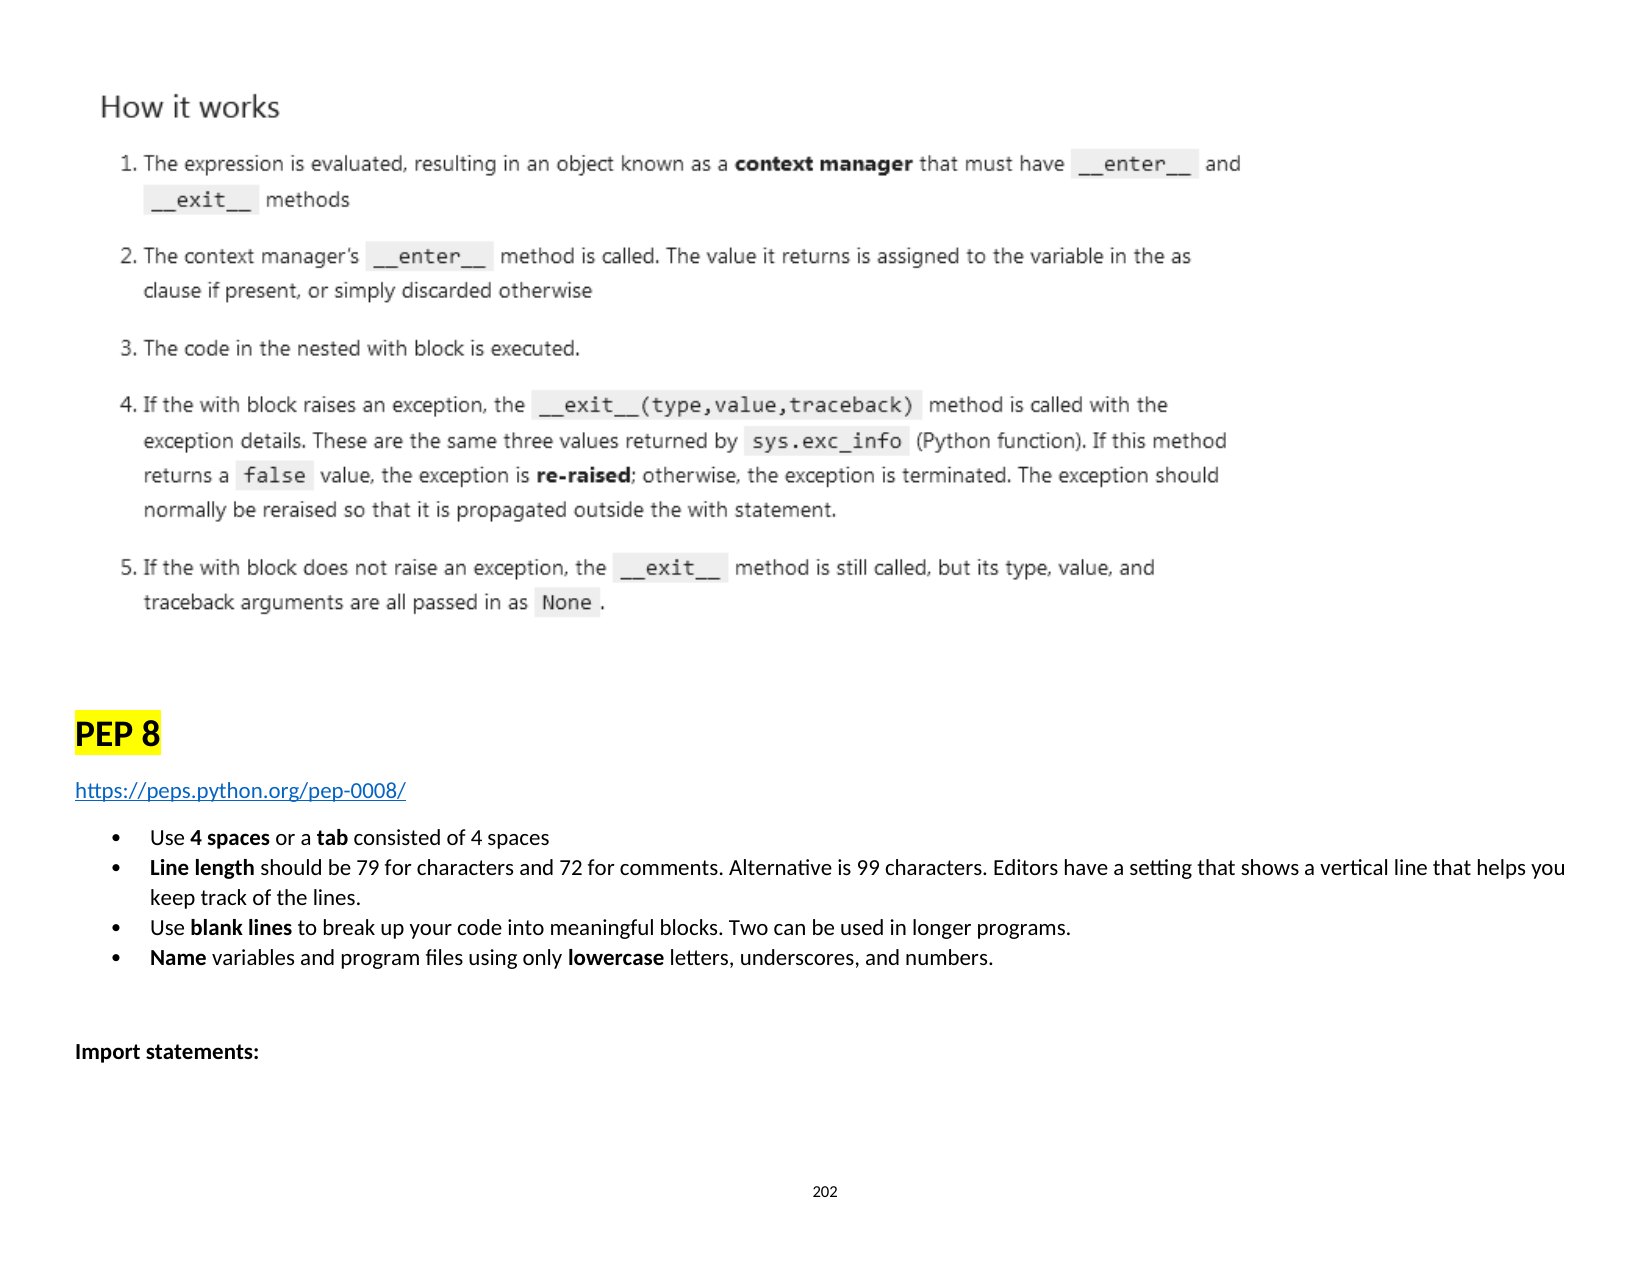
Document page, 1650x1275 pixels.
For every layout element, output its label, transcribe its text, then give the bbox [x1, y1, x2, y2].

list Use 4 spaces or a tab consisted of 4 spaces [112, 823, 1575, 851]
list Use blank lines to break up your code into meaningful blocks. Two can be used in longer programs. [112, 913, 1575, 941]
text PEP 8 [75, 709, 1575, 755]
text https://peps.python.org/pep-0008/ [75, 776, 1575, 804]
list Name variables and program files using only lowercase letters, underscores, and numbers. [112, 943, 1575, 971]
list Line length should be 79 for characters and 72 for comments. Alternative is 99 characters. Editors have a setting that shows a vertical line that helps you keep track of the lines. [112, 853, 1575, 911]
text Import statements: [75, 1037, 1575, 1065]
picture [75, 75, 1276, 644]
